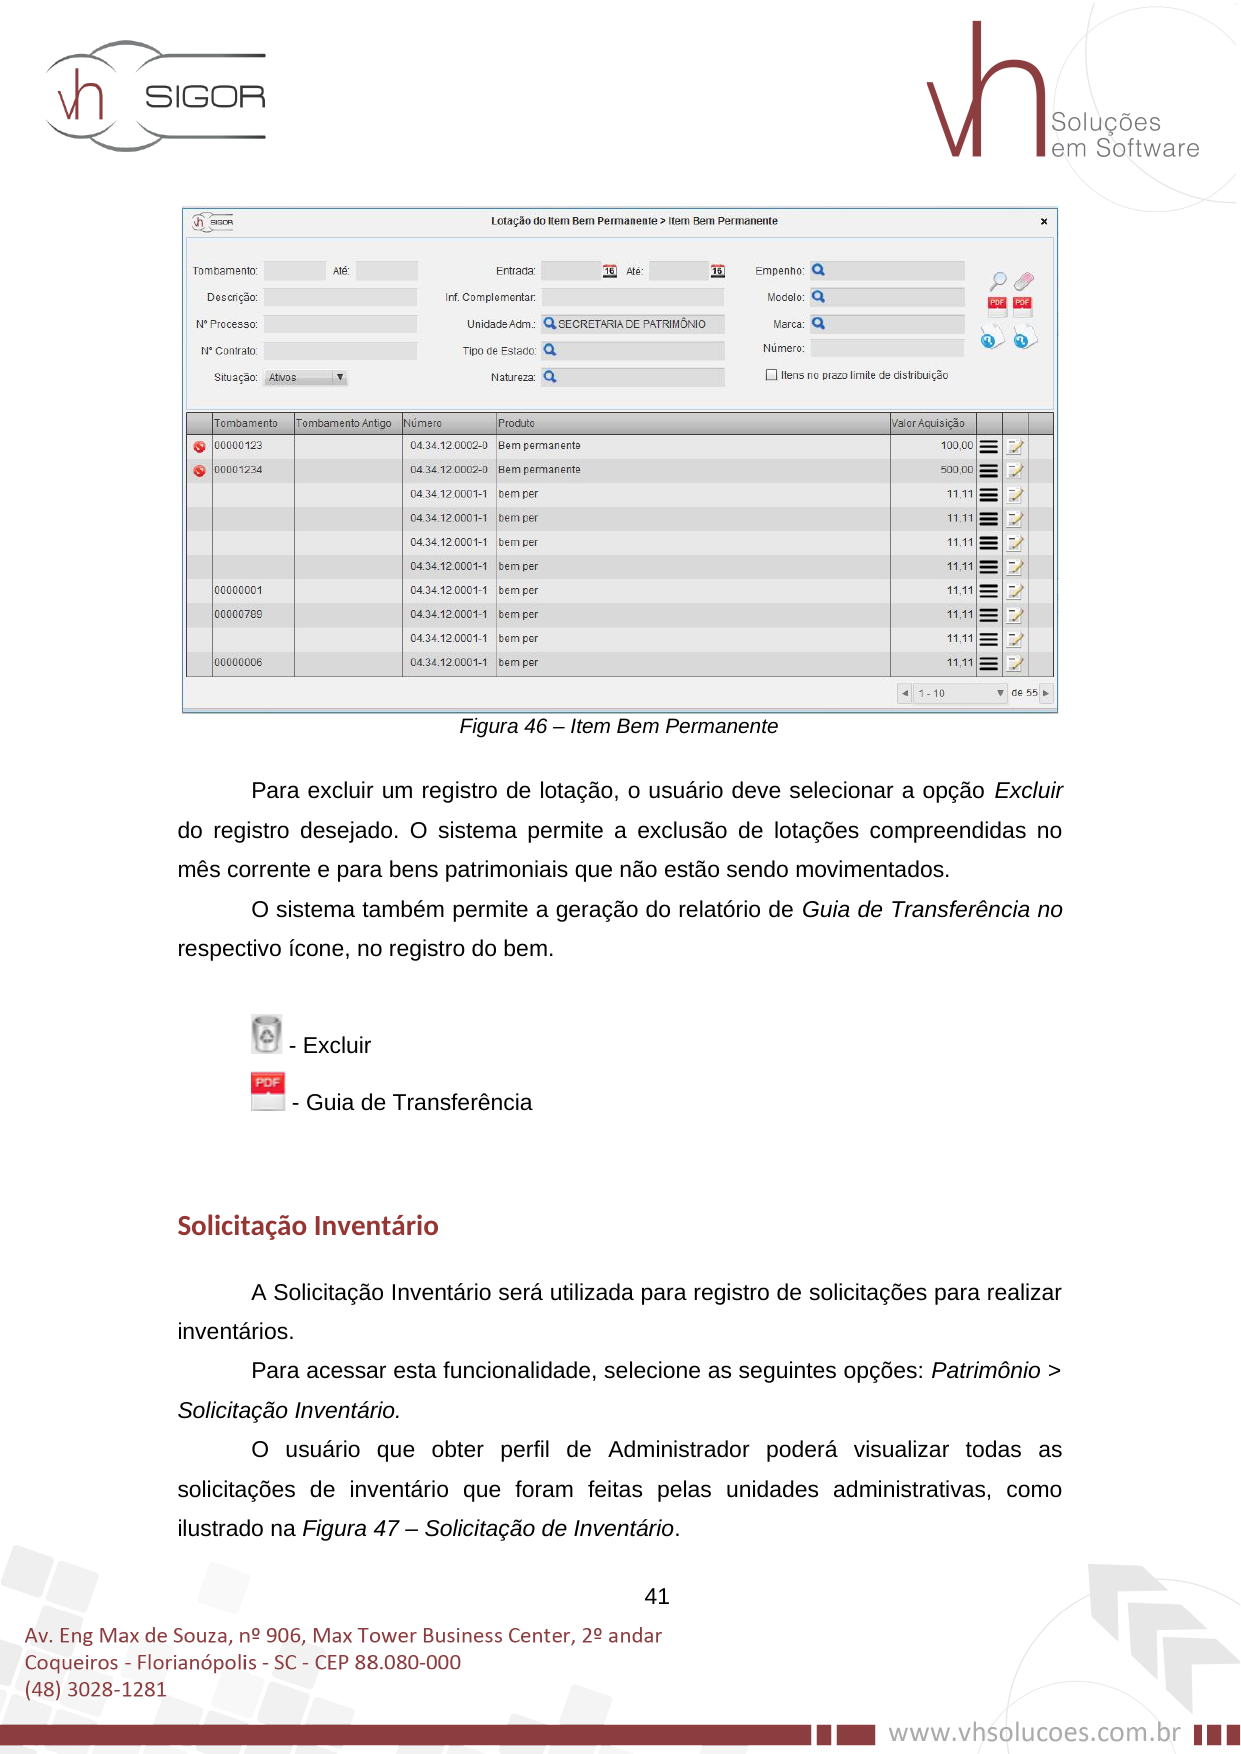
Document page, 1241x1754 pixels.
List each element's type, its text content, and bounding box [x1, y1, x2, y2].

text O sistema também permite a geração do relatório de Guia de Transferência no respectivo ícone, no registro do bem. [177, 896, 1063, 962]
text - Excluir [177, 1014, 1063, 1058]
text Para acessar esta funcionalidade, selecione as seguintes opções: Patrimônio > Solicitação Inventário. [177, 1357, 1063, 1423]
text - Guia de Transferência [177, 1071, 1063, 1115]
text Para excluir um registro de lotação, o usuário deve selecionar a opção Excluir do registro desejado. O sistema permite a exclusão de lotações compreendidas no mês corrente e para bens patrimoniais que não estão sendo movimentados. [177, 777, 1063, 883]
picture [251, 1014, 283, 1054]
picture [0, 1545, 1241, 1754]
subtitle Solicitação Inventário [177, 1207, 1063, 1243]
text Figura 46 – Item Bem Permanente [177, 714, 1063, 738]
picture [251, 1071, 286, 1111]
text O usuário que obter perfil de Administrador poderá visualizar todas as solicitações de inventário que foram feitas pelas unidades administrativas, como ilustrado na Figura 47 – Solicitação de Inventário. [177, 1436, 1063, 1542]
picture [181, 3, 1236, 714]
picture [45, 40, 266, 152]
text A Solicitação Inventário será utilizada para registro de solicitações para realizar inventários. [177, 1278, 1063, 1344]
